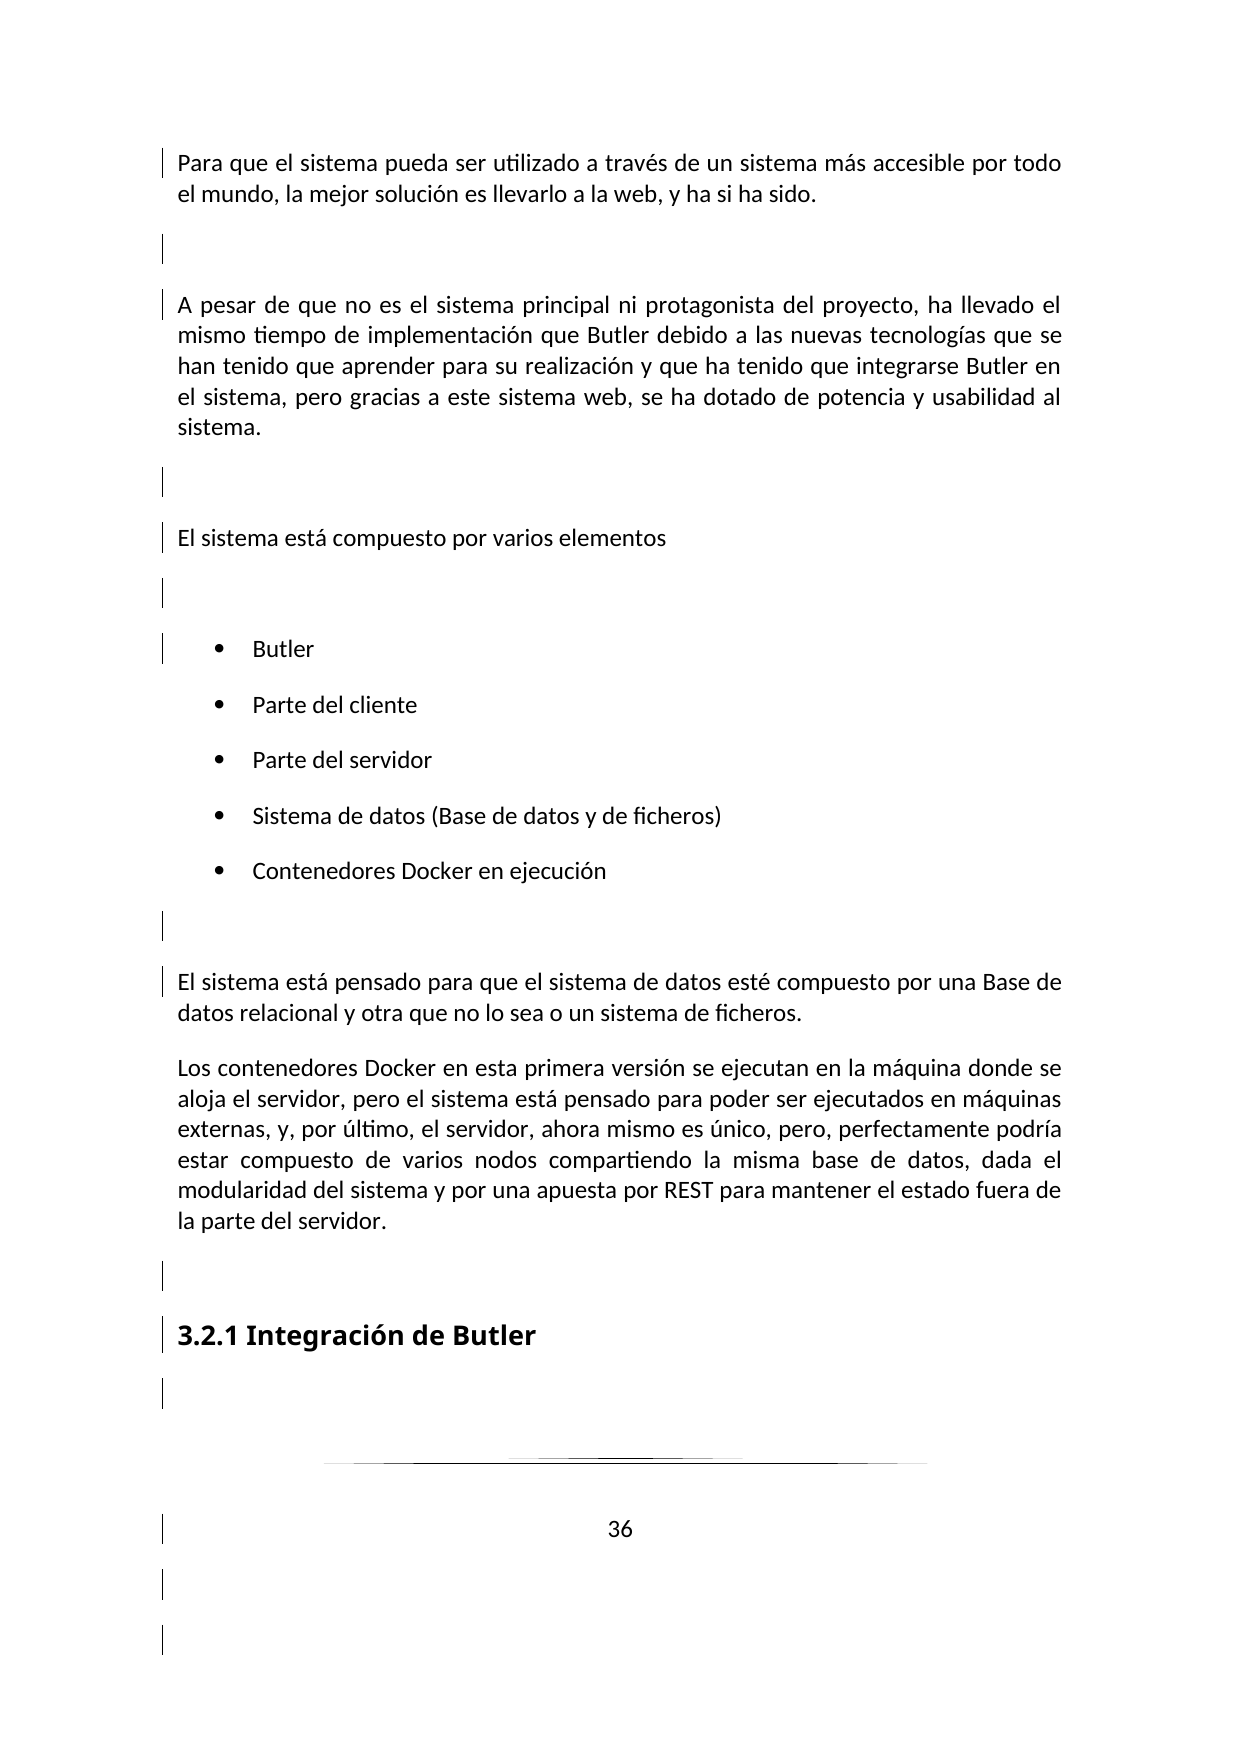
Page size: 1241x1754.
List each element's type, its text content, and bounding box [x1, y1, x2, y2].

list Butler [215, 633, 1063, 664]
subtitle 3.2.1 Integración de Butler [177, 1316, 1063, 1353]
list Sistema de datos (Base de datos y de ficheros) [215, 800, 1063, 830]
list Parte del servidor [215, 744, 1063, 775]
text A pesar de que no es el sistema principal ni protagonista del proyecto, ha llevado el mismo tiempo de implementación que Butler debido a las nuevas tecnologías que se han tenido que aprender para su realización y que ha tenido que integrarse Butler en el sistema, pero gracias a este sistema web, se ha dotado de potencia y usabilidad al sistema. [177, 289, 1063, 442]
list Contenedores Docker en ejecución [215, 855, 1063, 886]
text El sistema está pensado para que el sistema de datos esté compuesto por una Base de datos relacional y otra que no lo sea o un sistema de ficheros. [177, 966, 1063, 1027]
text El sistema está compuesto por varios elementos [177, 522, 1063, 553]
list Parte del cliente [215, 689, 1063, 719]
text Para que el sistema pueda ser utilizado a través de un sistema más accesible por todo el mundo, la mejor solución es llevarlo a la web, y ha si ha sido. [177, 148, 1063, 209]
text Los contenedores Docker en esta primera versión se ejecutan en la máquina donde se aloja el servidor, pero el sistema está pensado para poder ser ejecutados en máquinas externas, y, por último, el servidor, ahora mismo es único, pero, perfectamente podría estar compuesto de varios nodos compartiendo la misma base de datos, dada el modularidad del sistema y por una apuesta por REST para mantener el estado fuera de la parte del servidor. [177, 1052, 1063, 1236]
